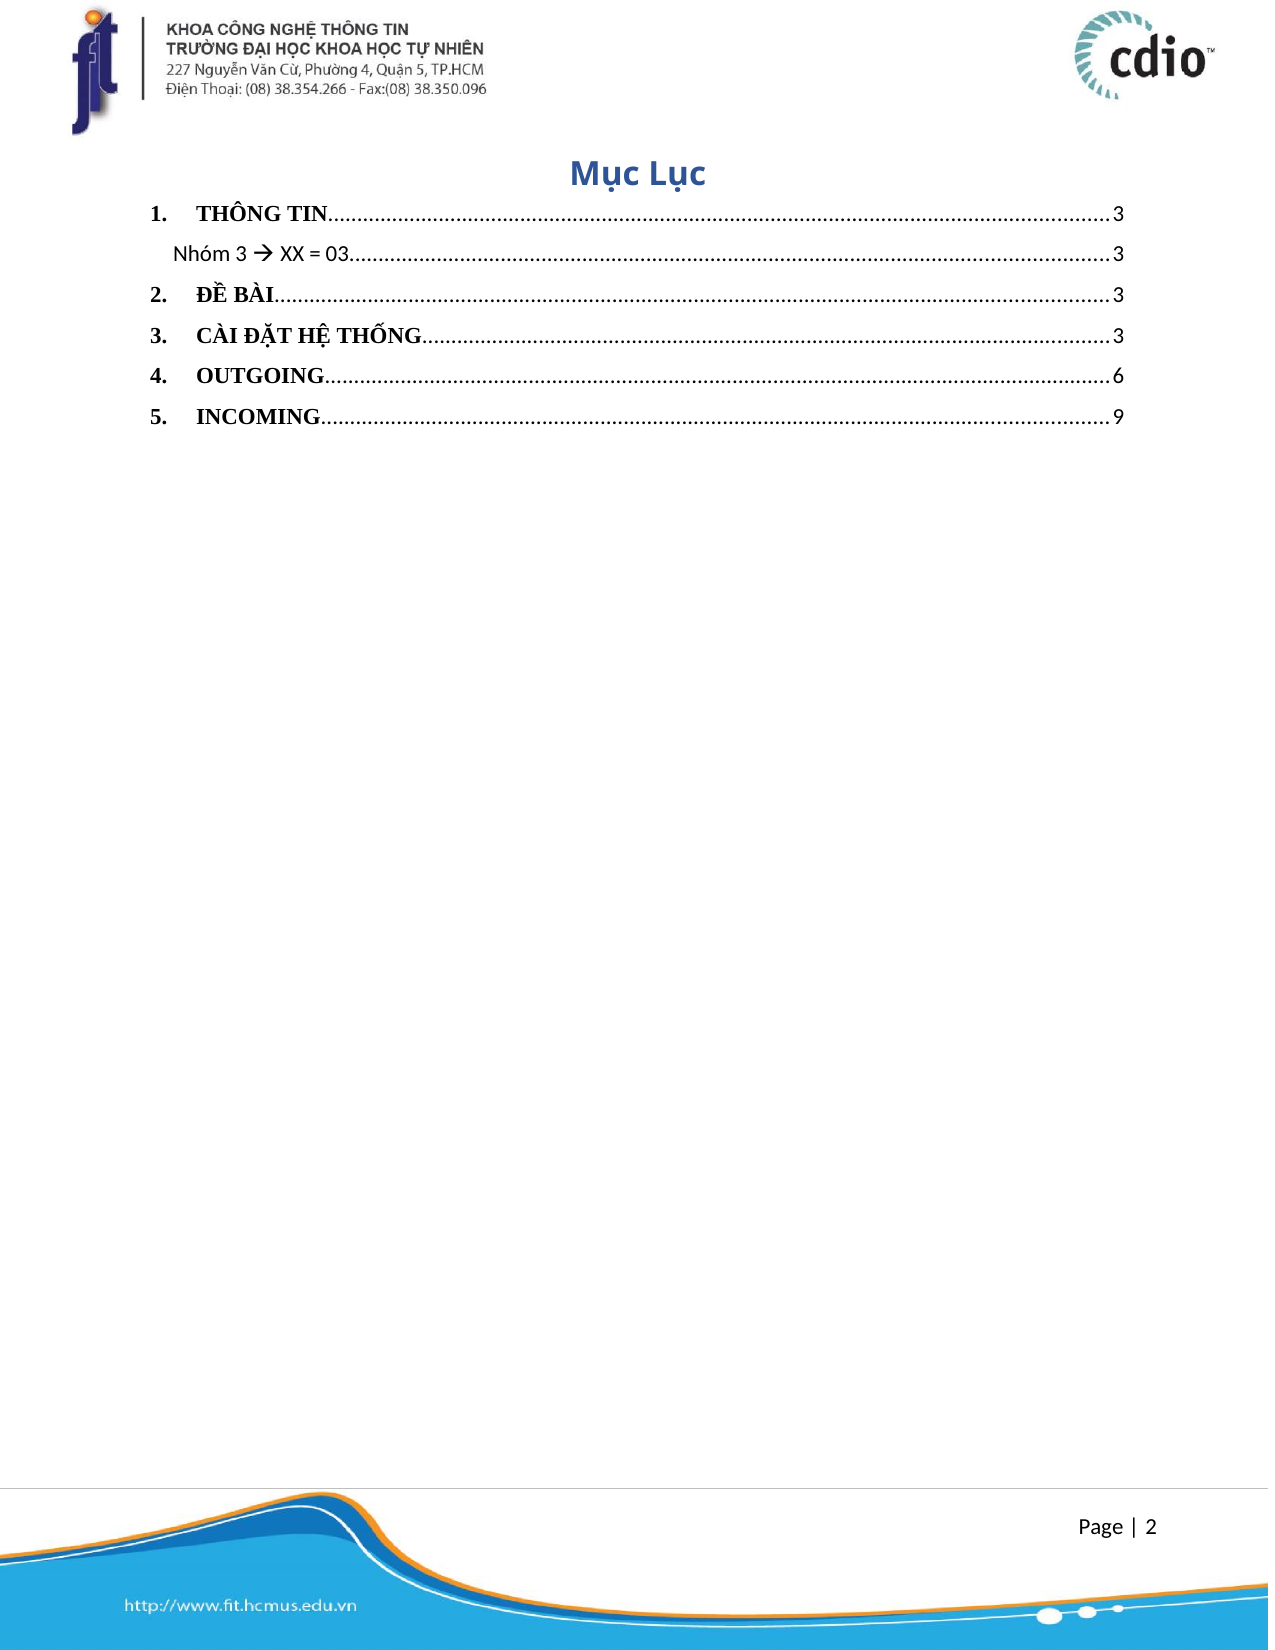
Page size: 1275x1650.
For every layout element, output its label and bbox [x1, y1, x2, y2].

picture [48, 0, 1227, 159]
picture [0, 1488, 1268, 1650]
